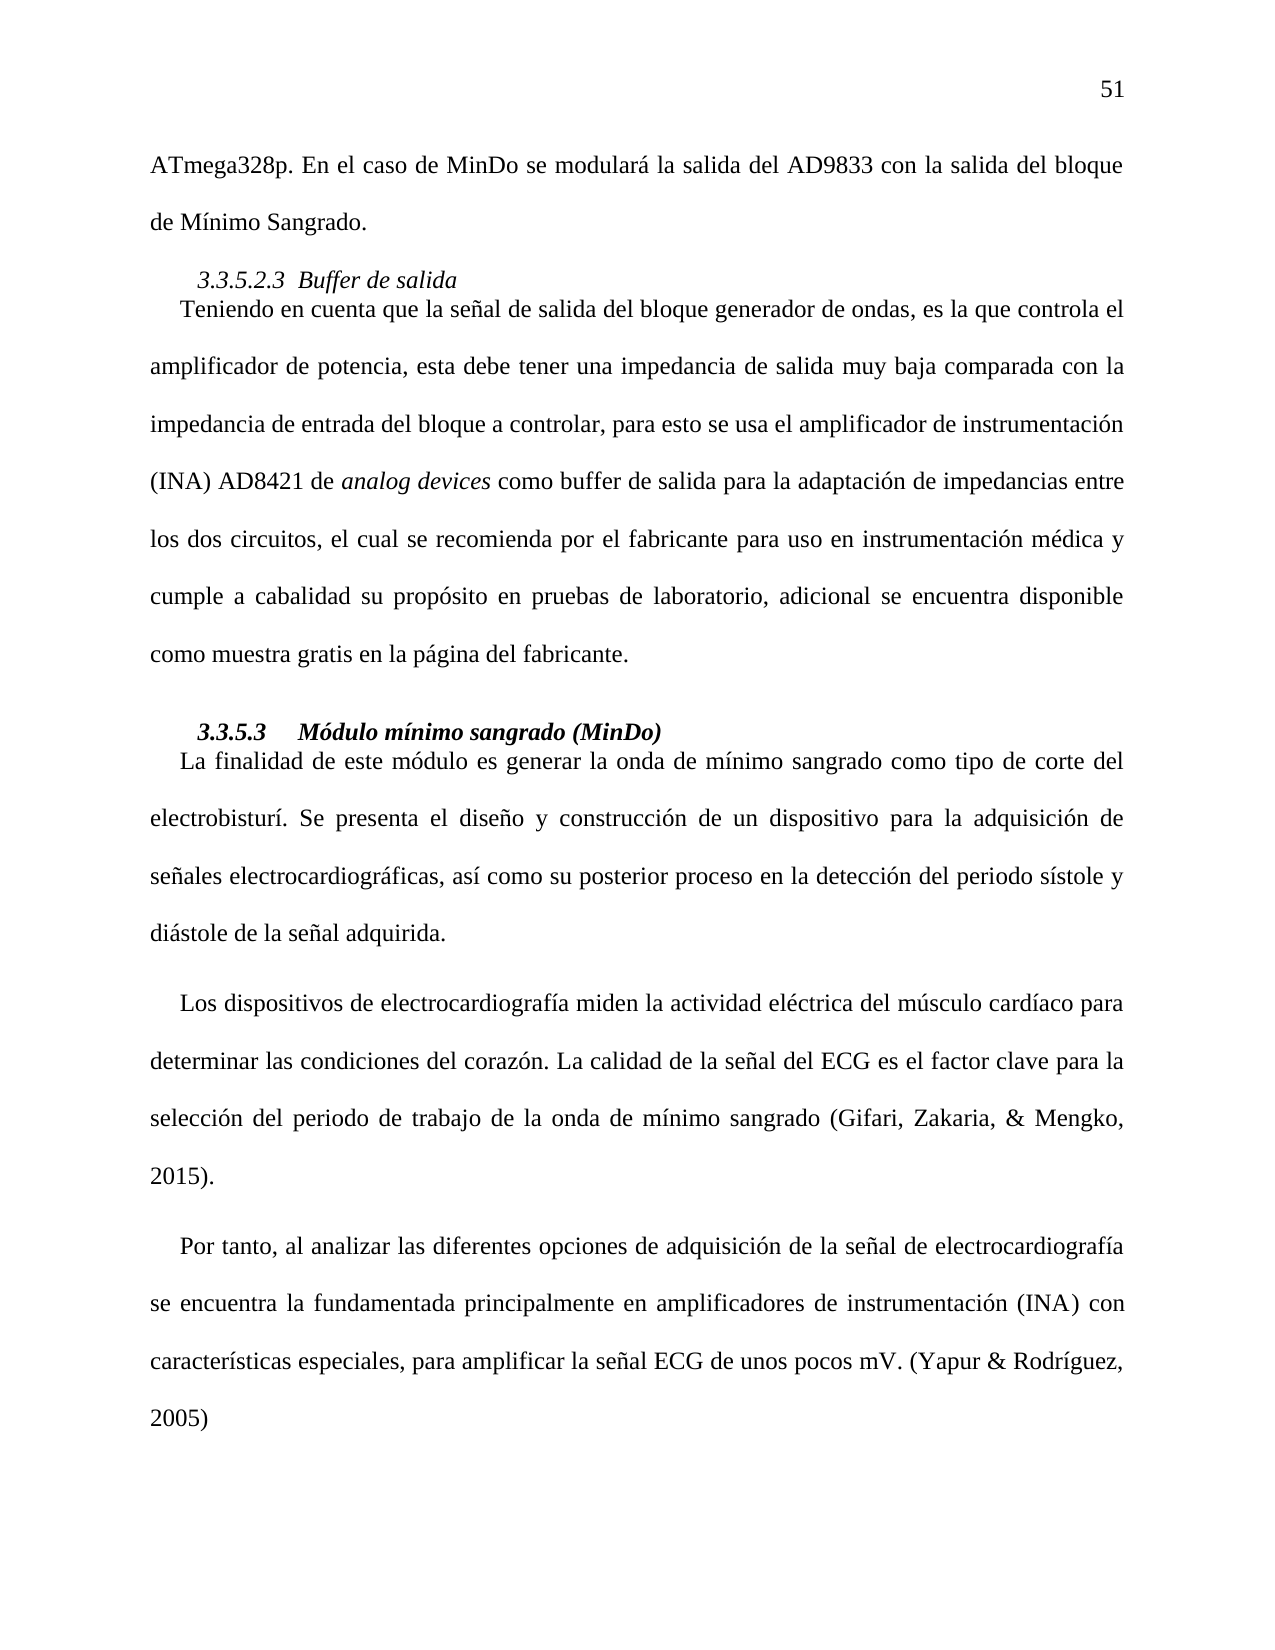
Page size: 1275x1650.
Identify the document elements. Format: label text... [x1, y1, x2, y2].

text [150, 150, 1125, 236]
subtitle Buffer de salida [150, 265, 1125, 294]
text La finalidad de este módulo es generar la onda de mínimo sangrado como tipo de corte del electrobisturí. Se presenta el diseño y construcción de un dispositivo para la adquisición de señales electrocardiográficas, así como su posterior proceso en la detección del periodo sístole y diástole de la señal adquirida. [150, 746, 1125, 947]
subtitle Módulo mínimo sangrado (MinDo) [150, 717, 1125, 746]
text Por tanto, al analizar las diferentes opciones de adquisición de la señal de electrocardiografía se encuentra la fundamentada principalmente en amplificadores de instrumentación (INA) con características especiales, para amplificar la señal ECG de unos pocos mV. (Yapur & Rodríguez, 2005) [150, 1231, 1125, 1432]
text Teniendo en cuenta que la señal de salida del bloque generador de ondas, es la que controla el amplificador de potencia, esta debe tener una impedancia de salida muy baja comparada con la impedancia de entrada del bloque a controlar, para esto se usa el amplificador de instrumentación (INA) AD8421 de analog devices como buffer de salida para la adaptación de impedancias entre los dos circuitos, el cual se recomienda por el fabricante para uso en instrumentación médica y cumple a cabalidad su propósito en pruebas de laboratorio, adicional se encuentra disponible como muestra gratis en la página del fabricante. [150, 294, 1125, 667]
text Los dispositivos de electrocardiografía miden la actividad eléctrica del músculo cardíaco para determinar las condiciones del corazón. La calidad de la señal del ECG es el factor clave para la selección del periodo de trabajo de la onda de mínimo sangrado (Gifari, Zakaria, & Mengko, 2015). [150, 988, 1125, 1189]
